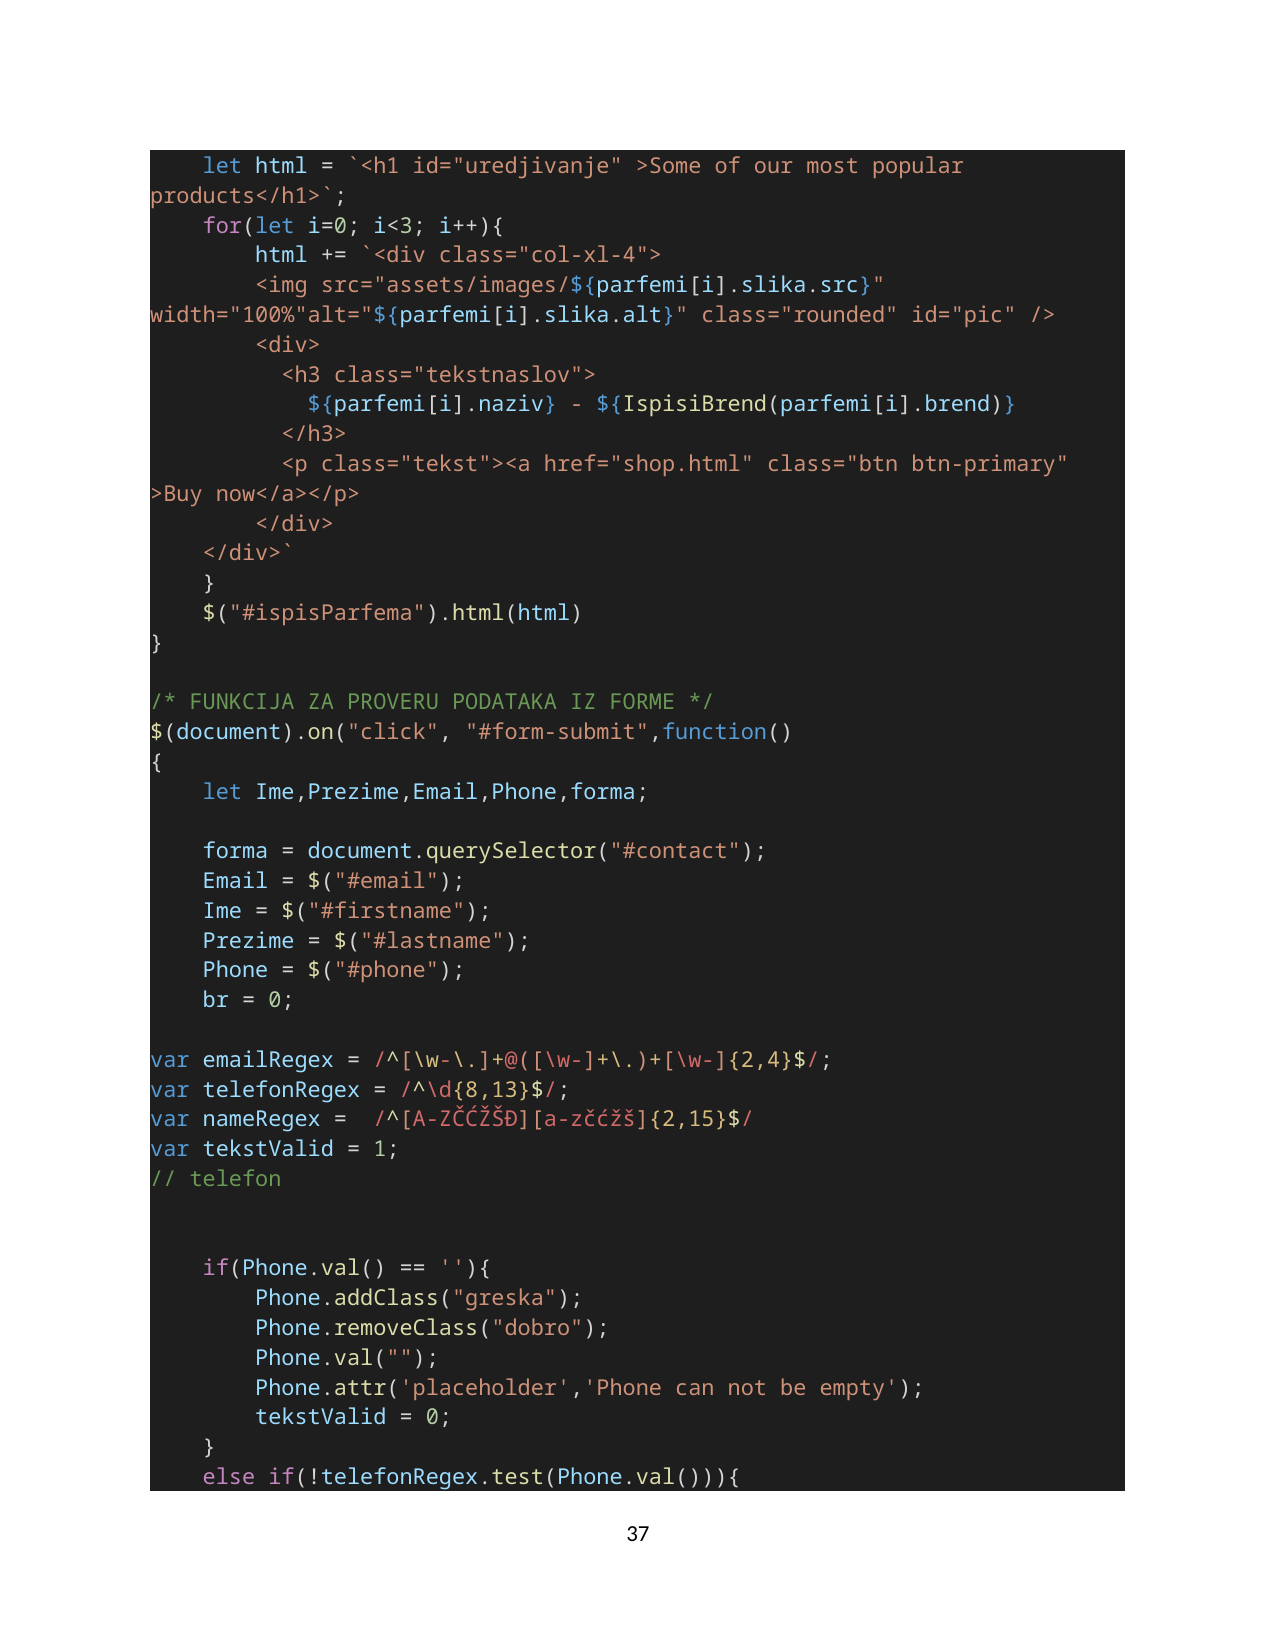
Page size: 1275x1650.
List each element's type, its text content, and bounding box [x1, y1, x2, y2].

text let html = `<h1 id="uredjivanje" >Some of our most popular products</h1>`; [150, 150, 1125, 209]
text tekstValid = 0; [150, 1401, 1125, 1431]
text Ime = $("#firstname"); [150, 895, 1125, 924]
text var emailRegex = /^[\w-\.]+@([\w-]+\.)+[\w-]{2,4}$/; [150, 1044, 1125, 1073]
text var tekstValid = 1; [150, 1133, 1125, 1163]
text <img src="assets/images/${parfemi[i].slika.src}" width="100%"alt="${parfemi[i].slika.alt}" class="rounded" id="pic" /> [150, 269, 1125, 329]
text var nameRegex = /^[A-ZČĆŽŠĐ][a-zčćžš]{2,15}$/ [150, 1103, 1125, 1133]
text html += `<div class="col-xl-4"> [150, 239, 1125, 269]
text forma = document.querySelector("#contact"); [150, 835, 1125, 865]
text </div>` [150, 537, 1125, 567]
text } [150, 627, 1125, 656]
text /* FUNKCIJA ZA PROVERU PODATAKA IZ FORME */ [150, 686, 1125, 716]
text var telefonRegex = /^\d{8,13}$/; [150, 1073, 1125, 1103]
text Email = $("#email"); [150, 865, 1125, 895]
text { [150, 746, 1125, 776]
text Phone.removeClass("dobro"); [150, 1312, 1125, 1342]
text Phone.val(""); [150, 1342, 1125, 1371]
text if(Phone.val() == ''){ [150, 1252, 1125, 1282]
text else if(!telefonRegex.test(Phone.val())){ [150, 1461, 1125, 1491]
text Prezime = $("#lastname"); [150, 924, 1125, 954]
text br = 0; [150, 984, 1125, 1014]
text for(let i=0; i<3; i++){ [150, 209, 1125, 239]
text </h3> [150, 418, 1125, 448]
text $(document).on("click", "#form-submit",function() [150, 716, 1125, 746]
text } [150, 1431, 1125, 1461]
text </div> [150, 507, 1125, 537]
text <h3 class="tekstnaslov"> [150, 358, 1125, 388]
text Phone = $("#phone"); [150, 954, 1125, 984]
text Phone.addClass("greska"); [150, 1282, 1125, 1312]
text <div> [150, 329, 1125, 358]
text Phone.attr('placeholder','Phone can not be empty'); [150, 1371, 1125, 1401]
text <p class="tekst"><a href="shop.html" class="btn btn-primary" >Buy now</a></p> [150, 448, 1125, 507]
text $("#ispisParfema").html(html) [150, 597, 1125, 627]
text ${parfemi[i].naziv} - ${IspisiBrend(parfemi[i].brend)} [150, 388, 1125, 418]
text } [150, 567, 1125, 597]
text let Ime,Prezime,Email,Phone,forma; [150, 776, 1125, 805]
text // telefon [150, 1163, 1125, 1193]
